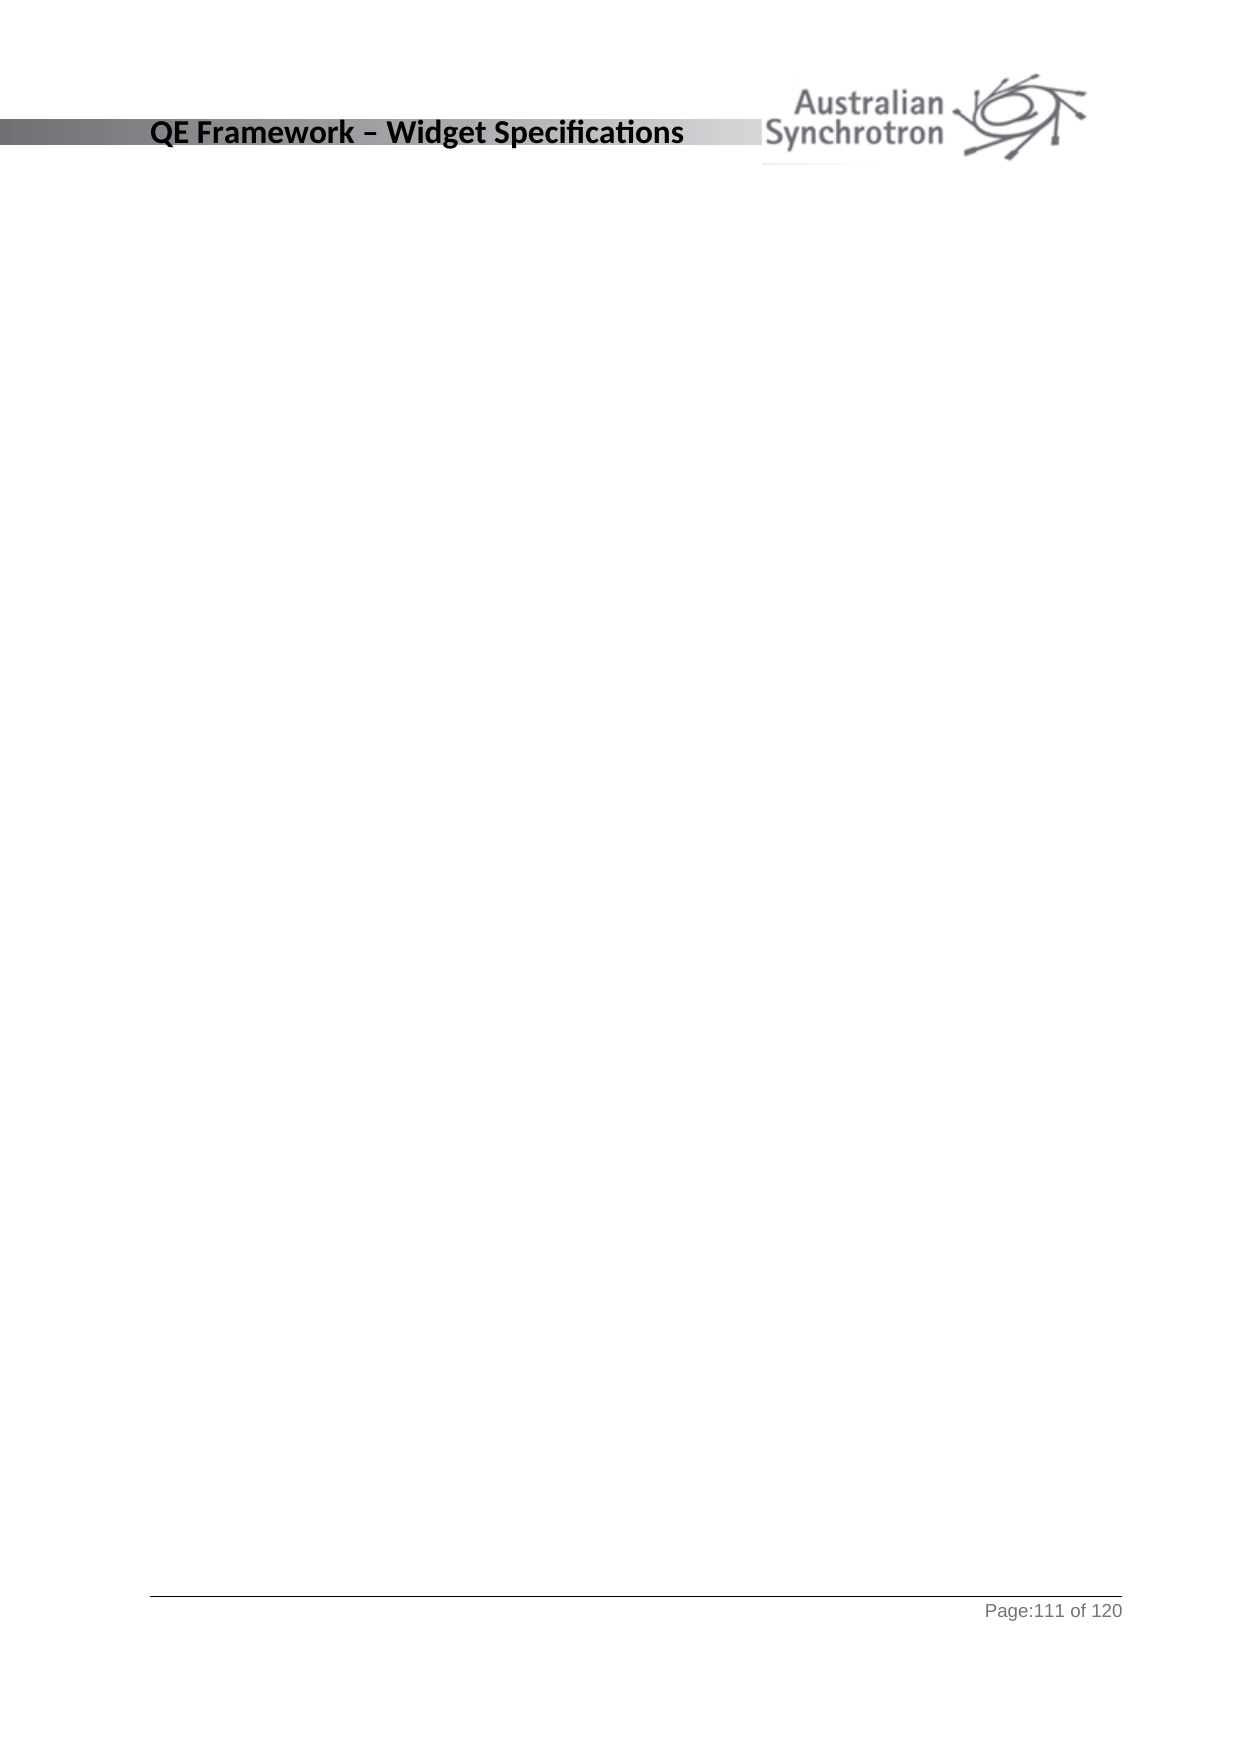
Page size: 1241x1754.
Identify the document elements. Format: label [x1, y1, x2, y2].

picture [516, 130, 523, 140]
picture [155, 125, 168, 140]
picture [0, 73, 1090, 165]
